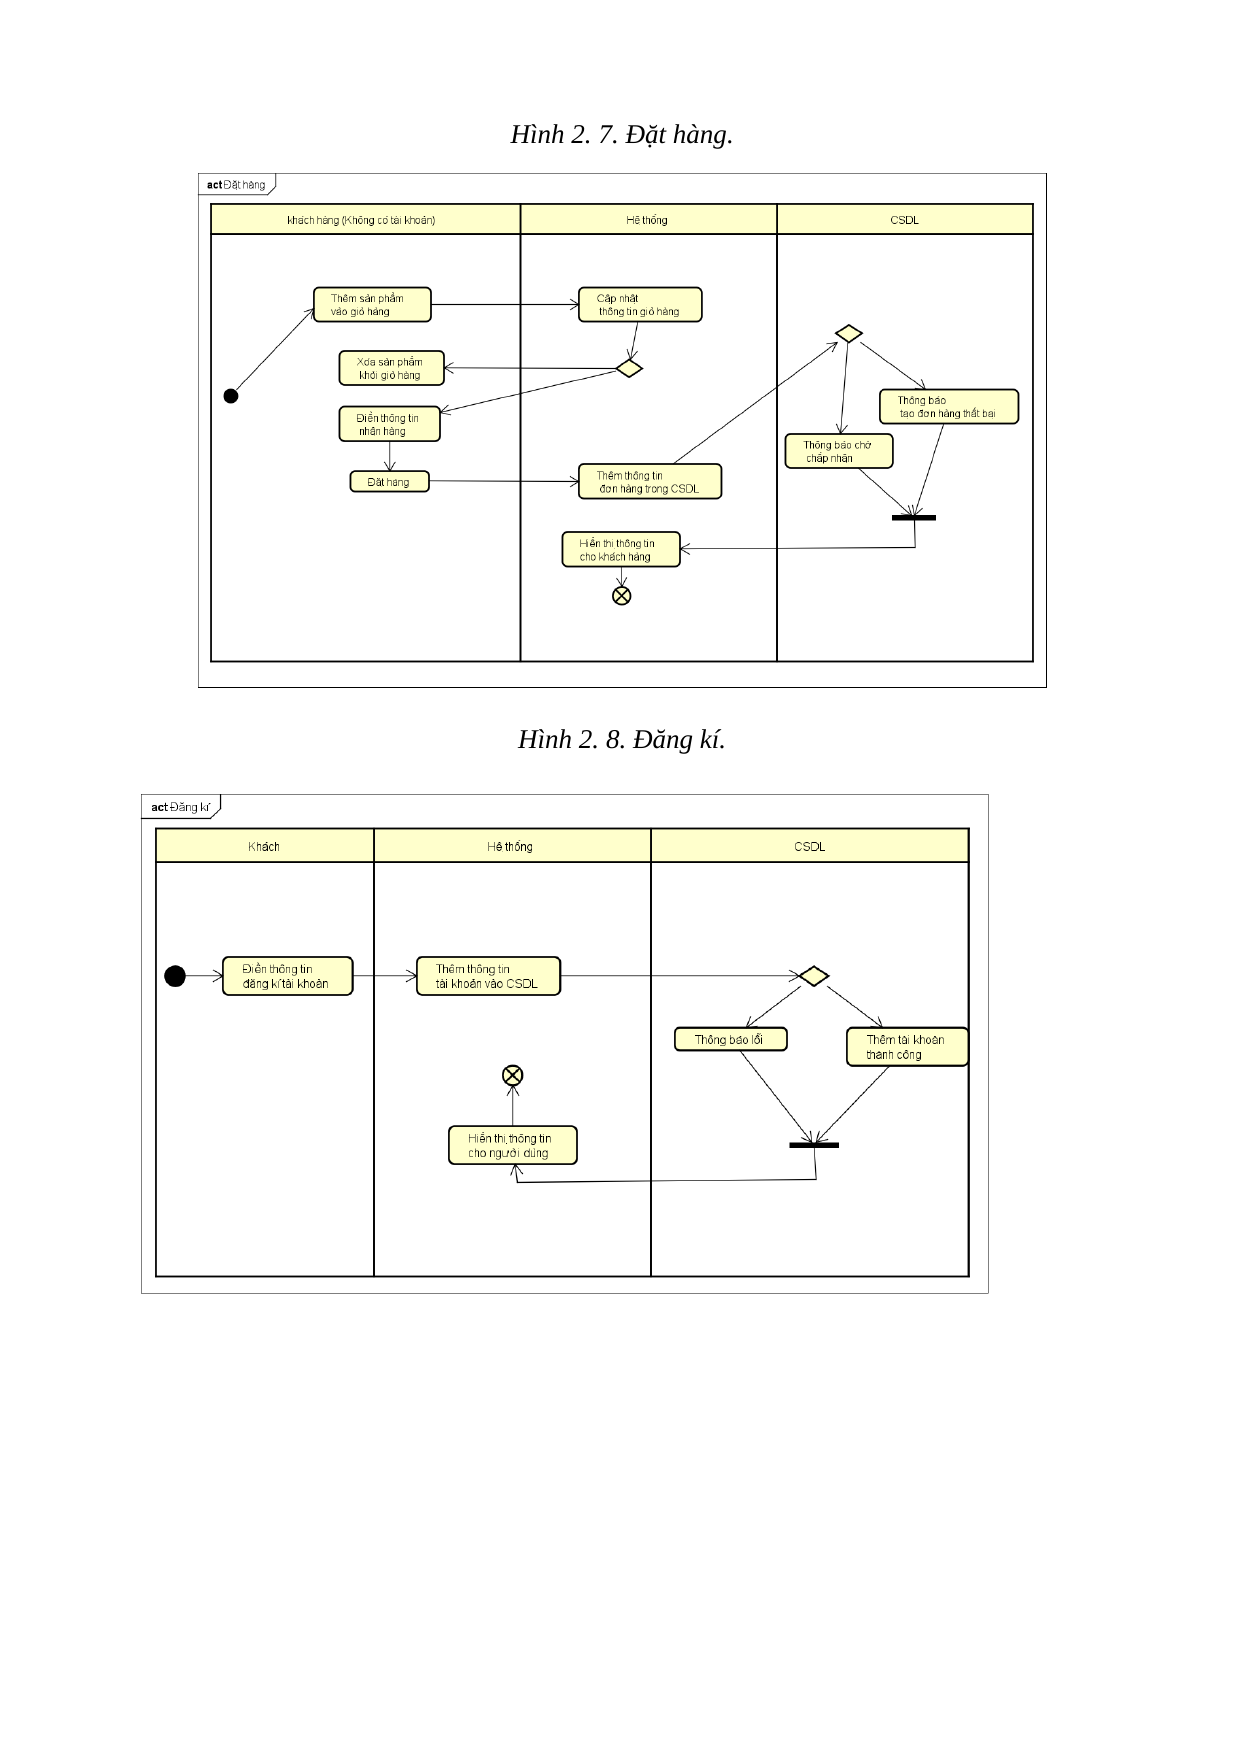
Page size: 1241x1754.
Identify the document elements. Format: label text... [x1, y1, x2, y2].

text Hình 2. 8. Đăng kí. [131, 723, 1113, 754]
picture [131, 784, 997, 1302]
picture [189, 164, 1055, 696]
